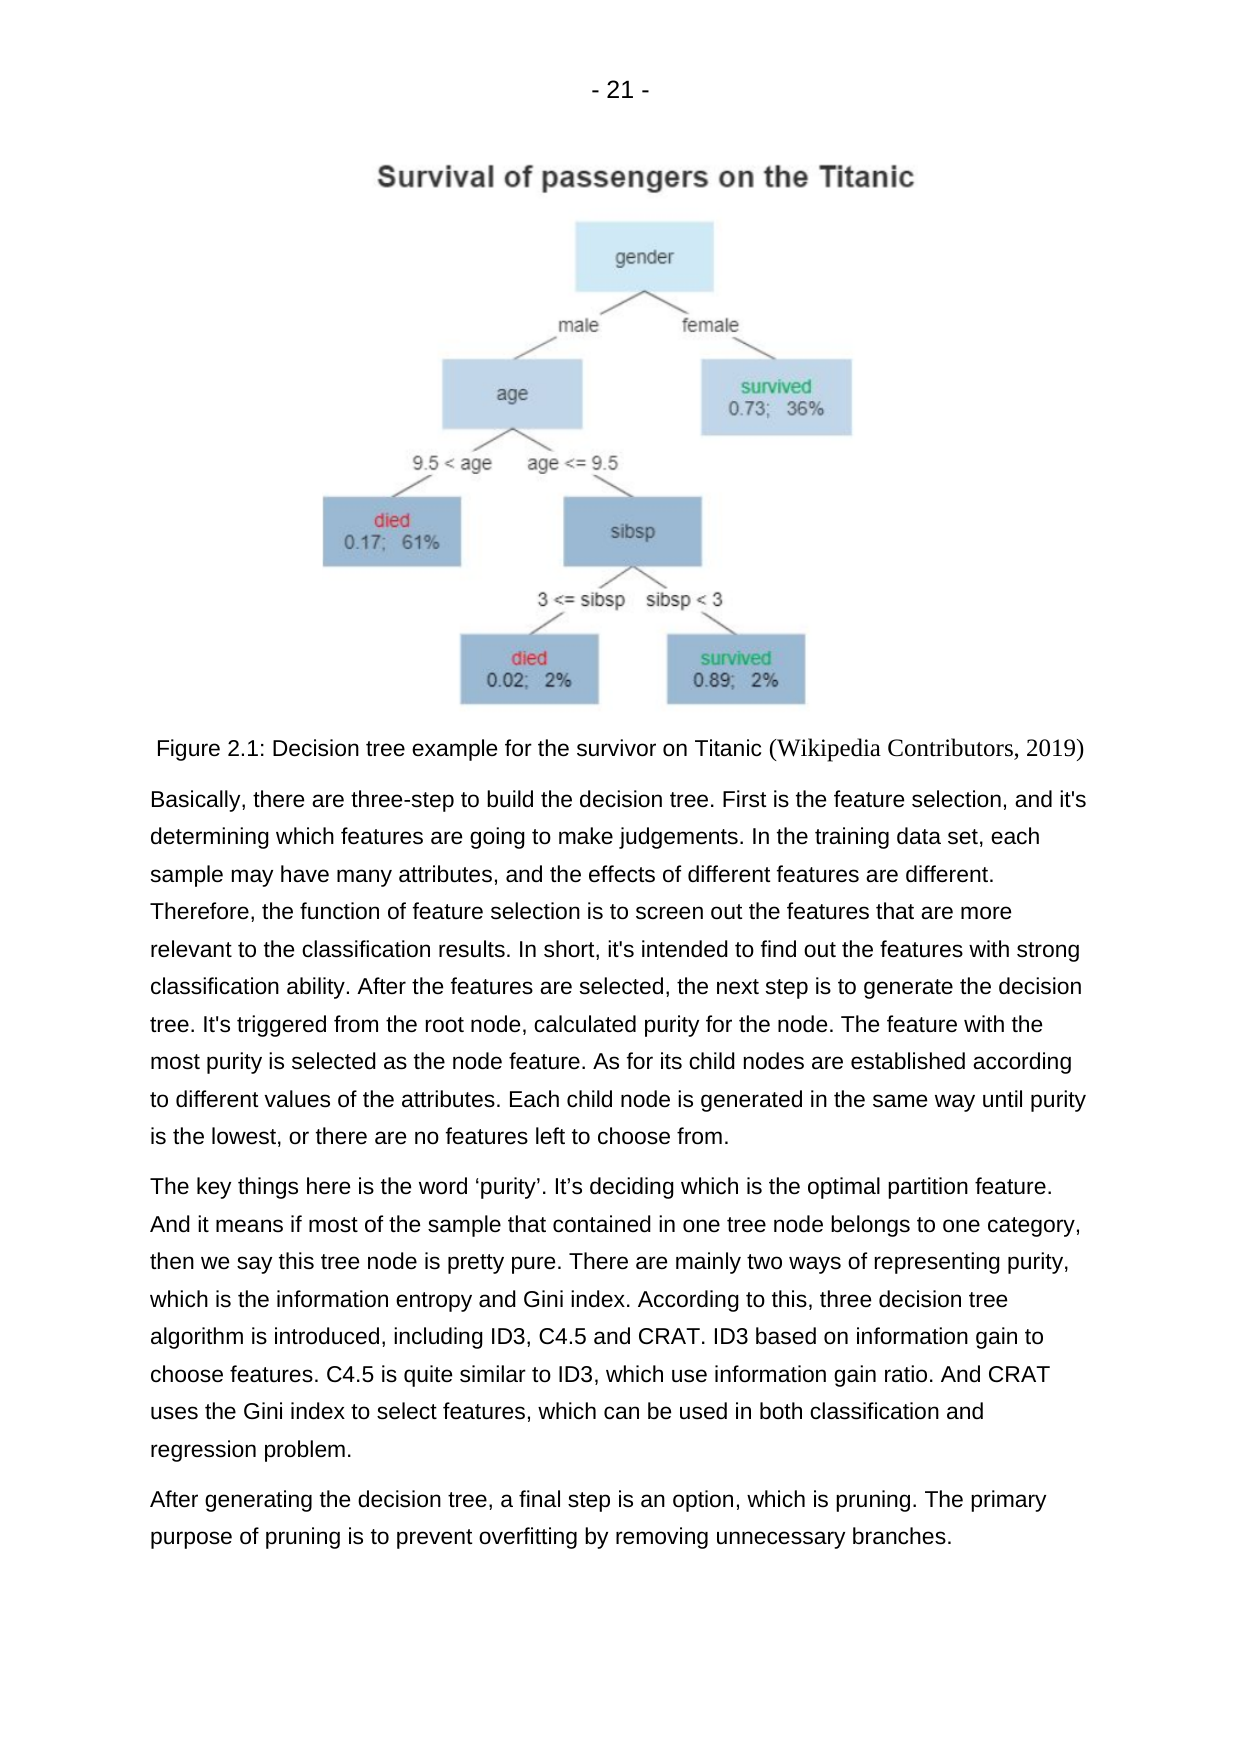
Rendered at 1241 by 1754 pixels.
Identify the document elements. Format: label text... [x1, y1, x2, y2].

text Basically, there are three-step to build the decision tree. First is the feature selection, and it's determining which features are going to make judgements. In the training data set, each sample may have many attributes, and the effects of different features are different. Therefore, the function of feature selection is to screen out the features that are more relevant to the classification results. In short, it's intended to find out the features with strong classification ability. After the features are selected, the next step is to generate the decision tree. It's triggered from the root node, calculated purity for the node. The feature with the most purity is selected as the node feature. As for its child nodes are established according to different values of the attributes. Each child node is generated in the same way until purity is the lowest, or there are no features left to choose from. [150, 775, 1090, 1150]
text The key things here is the word ‘purity’. It’s deciding which is the optimal partition feature. And it means if most of the sample that contained in one tree node belongs to one category, then we say this tree node is pretty pure. There are mainly two ways of representing purity, which is the information entropy and Gini index. According to this, three decision tree algorithm is introduced, including ID3, C4.5 and CRAT. ID3 based on information gain to choose features. C4.5 is quite similar to ID3, which use information gain ratio. And CRAT uses the Gini index to select features, which can be used in both classification and regression problem. [150, 1162, 1090, 1462]
text After generating the decision tree, a final step is an option, which is pruning. The primary purpose of pruning is to prevent overfitting by removing unnecessary branches. [150, 1475, 1090, 1550]
text Figure 2.1: Decision tree example for the survivor on Titanic (Wikipedia Contributors, 2019) [150, 725, 1090, 762]
picture [322, 150, 919, 713]
